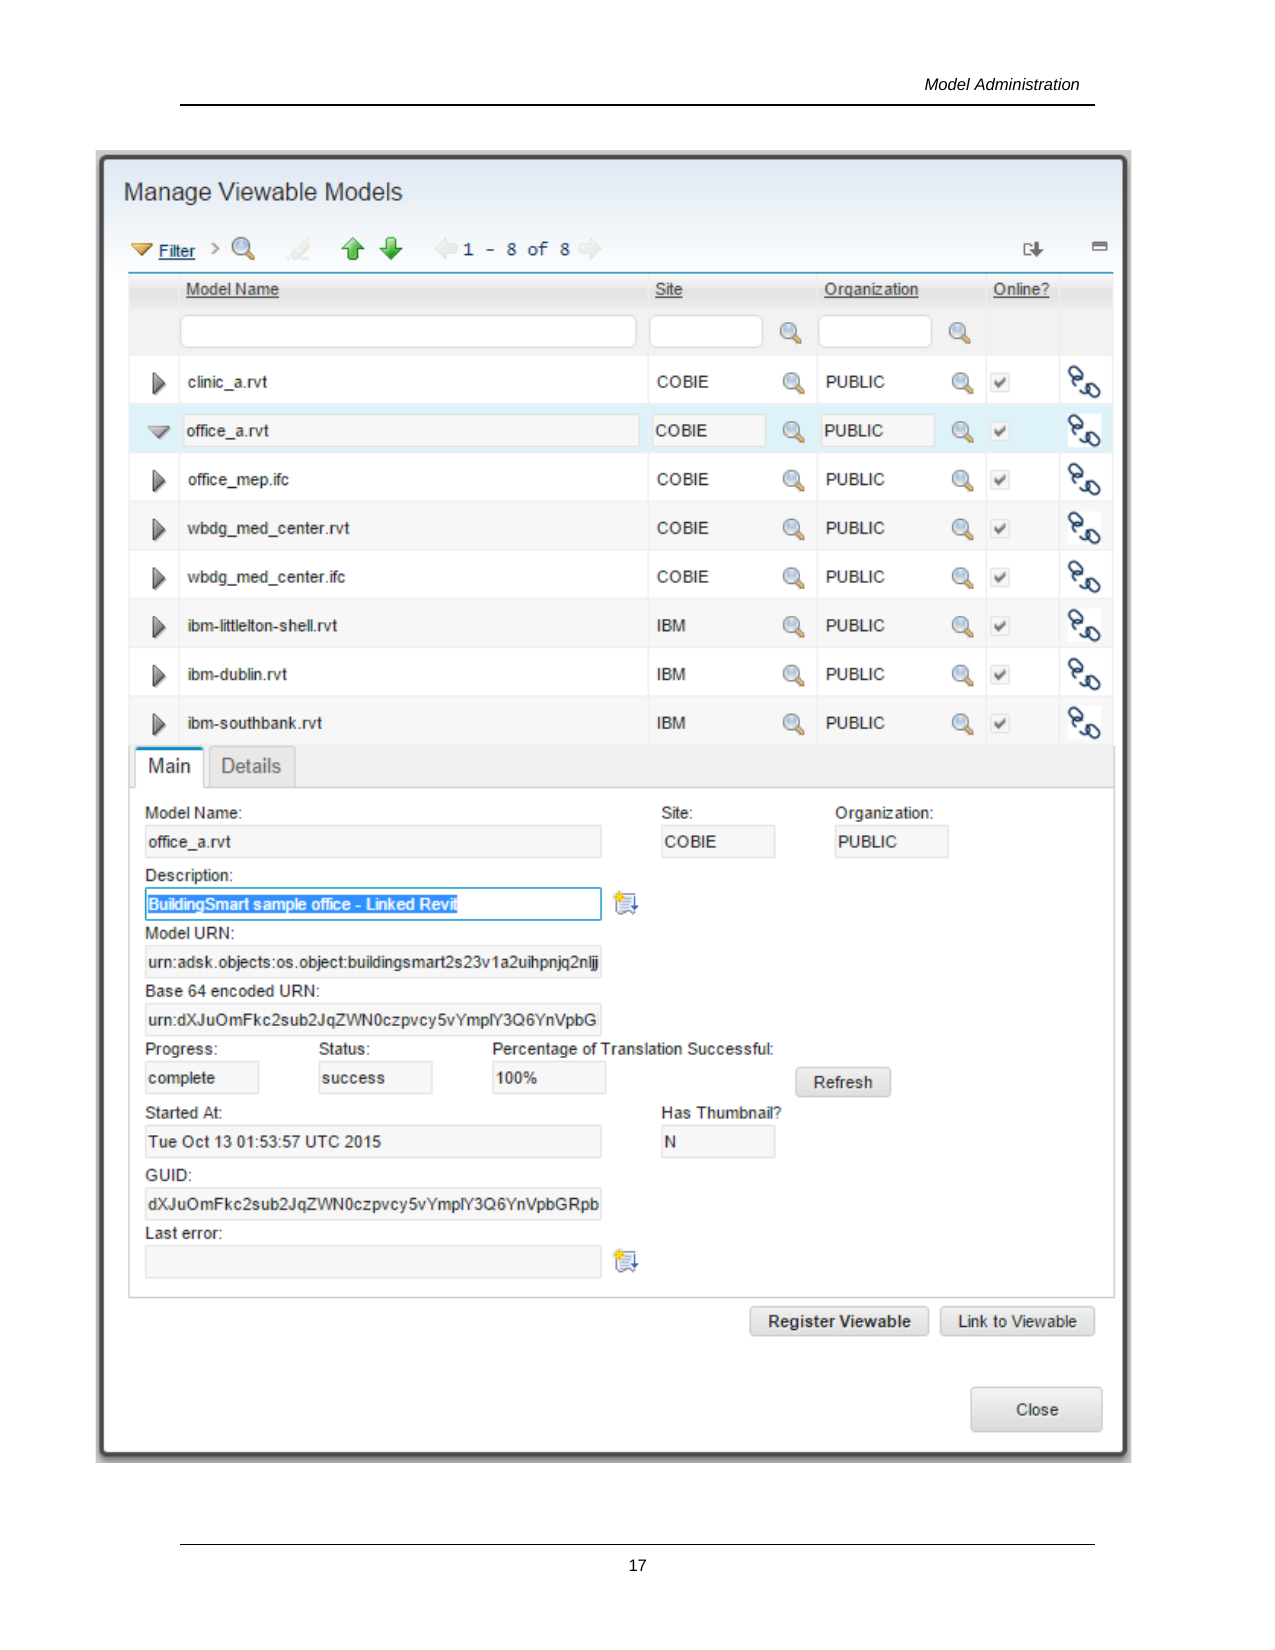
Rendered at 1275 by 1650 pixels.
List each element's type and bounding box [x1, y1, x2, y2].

picture [95, 150, 1132, 1463]
